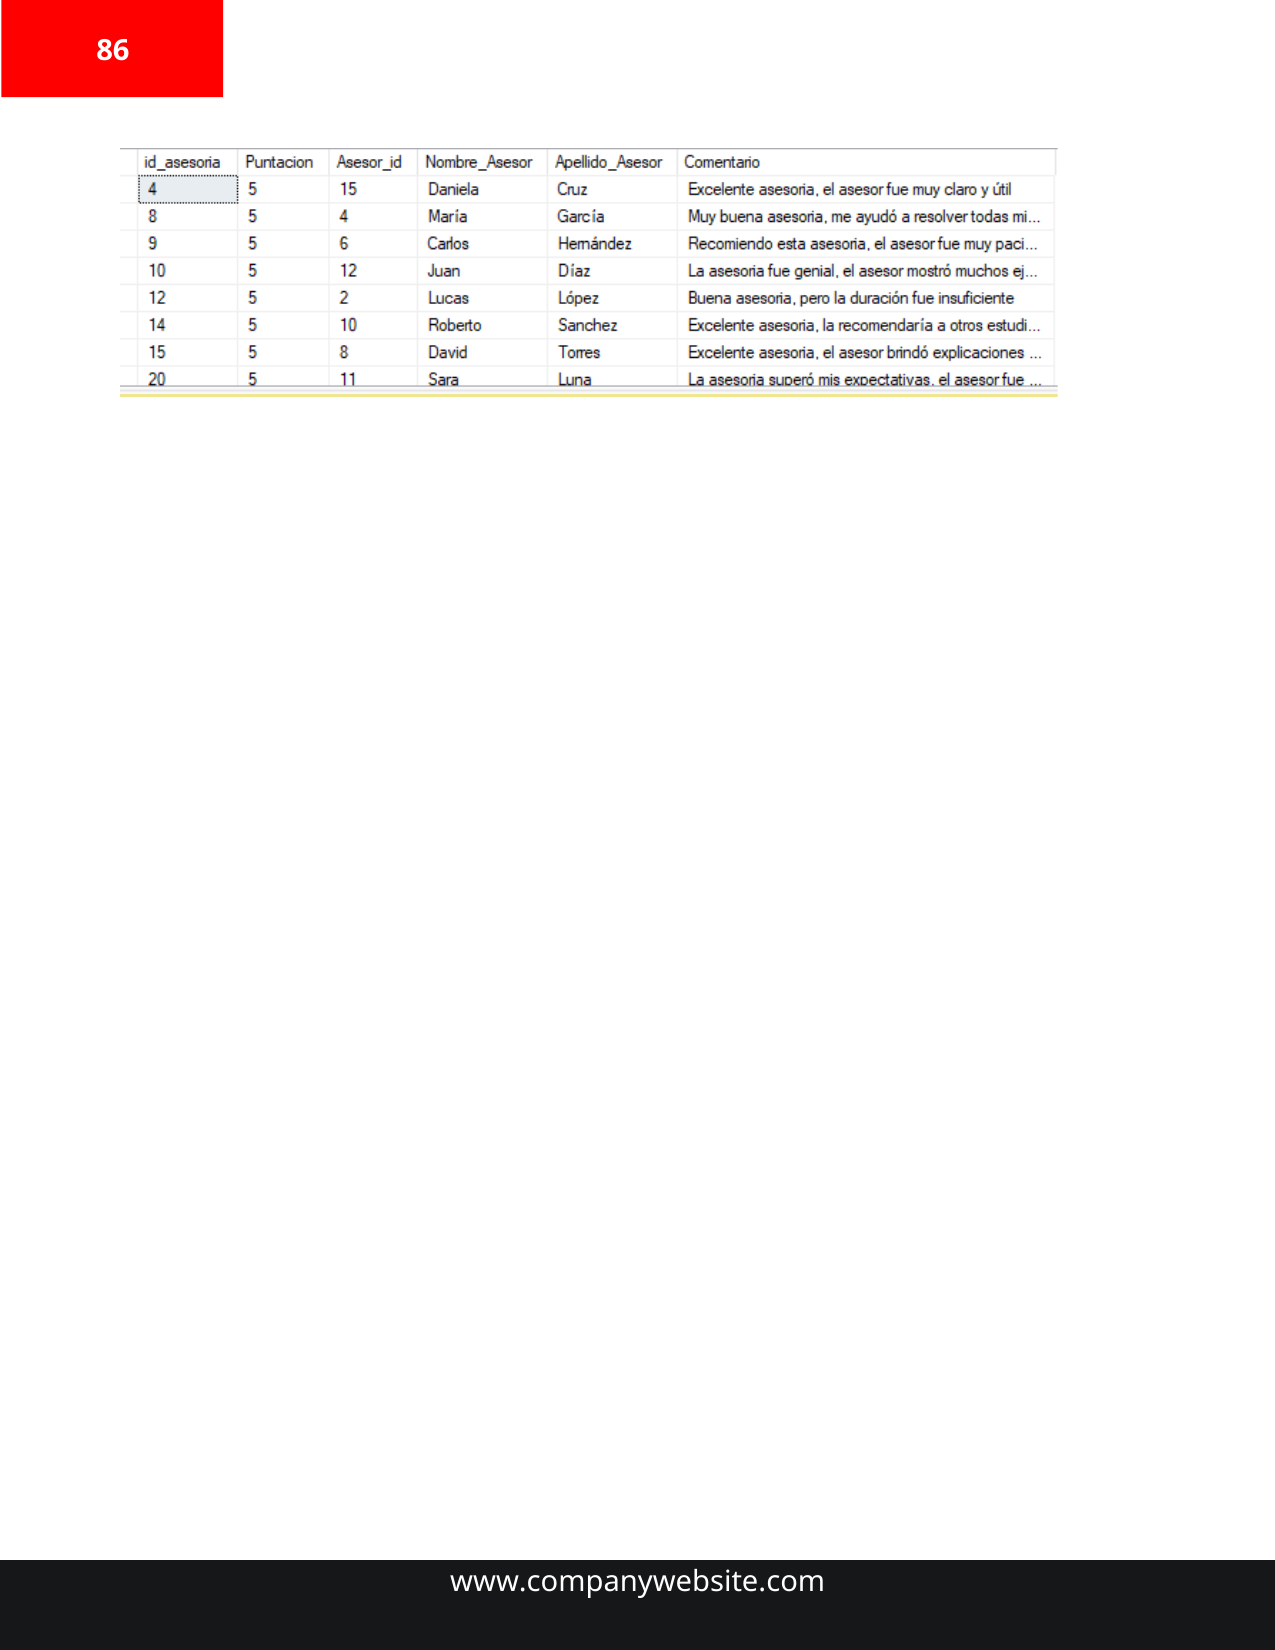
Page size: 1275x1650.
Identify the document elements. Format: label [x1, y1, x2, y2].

picture [120, 148, 1058, 397]
